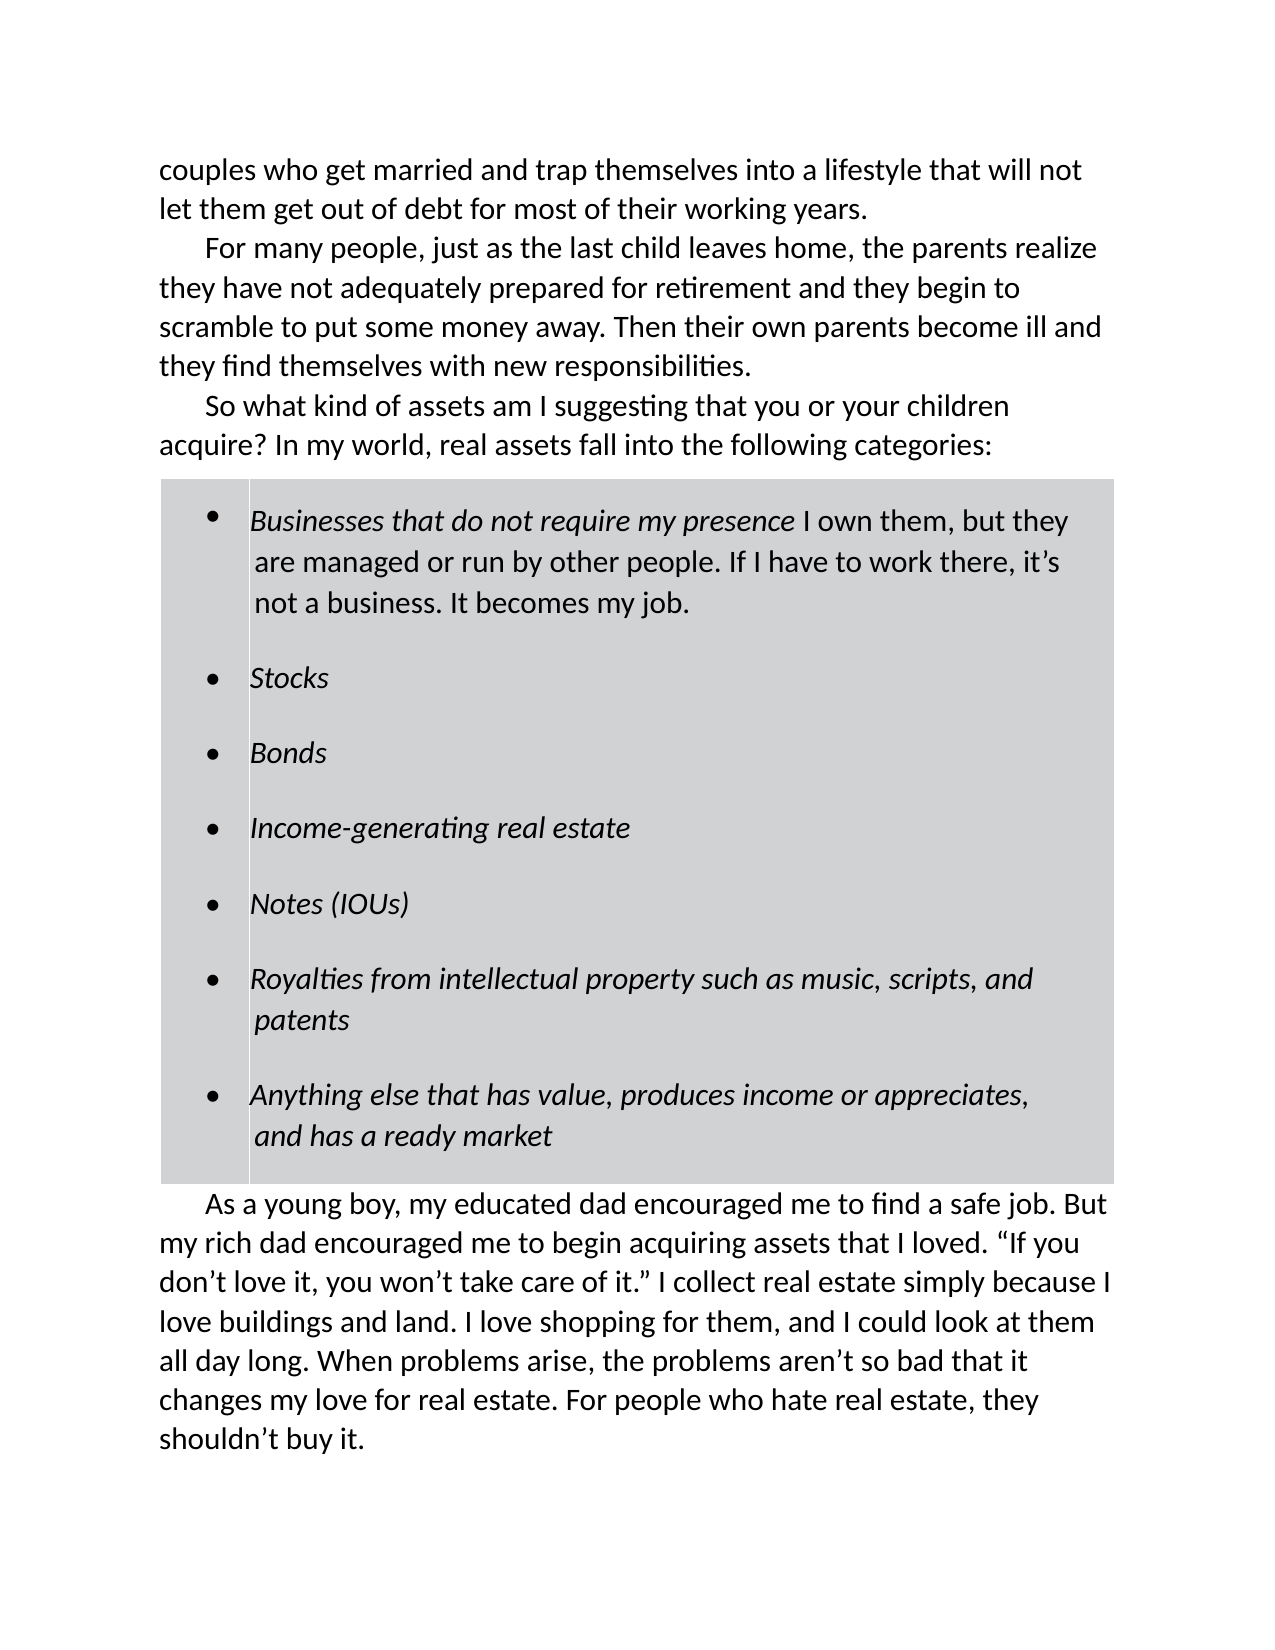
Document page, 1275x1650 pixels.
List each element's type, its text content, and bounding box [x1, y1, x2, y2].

table_cell • [161, 942, 249, 1058]
table_cell • [161, 641, 249, 716]
table_cell • [161, 792, 249, 867]
table_cell • [161, 716, 249, 792]
text As a young boy, my educated dad encouraged me to find a safe job. But my rich dad encouraged me to begin acquiring assets that I loved. “If you don’t love it, you won’t take care of it.” I collect real estate simply because I love buildings and land. I love shopping for them, and I could look at them all day long. When problems arise, the problems aren’t so bad that it changes my love for real estate. For people who hate real estate, they shouldn’t buy it. [159, 1184, 1113, 1457]
table_cell Bonds [250, 716, 1114, 792]
text So what kind of assets am I suggesting that you or your children acquire? In my world, real assets fall into the following categories: [159, 386, 1113, 463]
table_cell Income-generating real estate [250, 792, 1114, 867]
text For many people, just as the last child leaves home, the parents realize they have not adequately prepared for retirement and they begin to scramble to put some money away. Then their own parents become ill and they find themselves with new responsibilities. [159, 229, 1113, 384]
table_cell • [161, 1058, 249, 1184]
table_header • [161, 479, 249, 641]
table_cell Anything else that has value, produces income or appreciates, and has a ready market [250, 1058, 1114, 1184]
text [159, 150, 1113, 227]
table_header Businesses that do not require my presence I own them, but they are managed or run by other people. If I have to work there, it’s not a business. It becomes my job. [250, 479, 1114, 641]
table_cell Notes (IOUs) [250, 867, 1114, 942]
table_cell • [161, 867, 249, 942]
table_cell Royalties from intellectual property such as music, scripts, and patents [250, 942, 1114, 1058]
table_cell Stocks [250, 641, 1114, 716]
